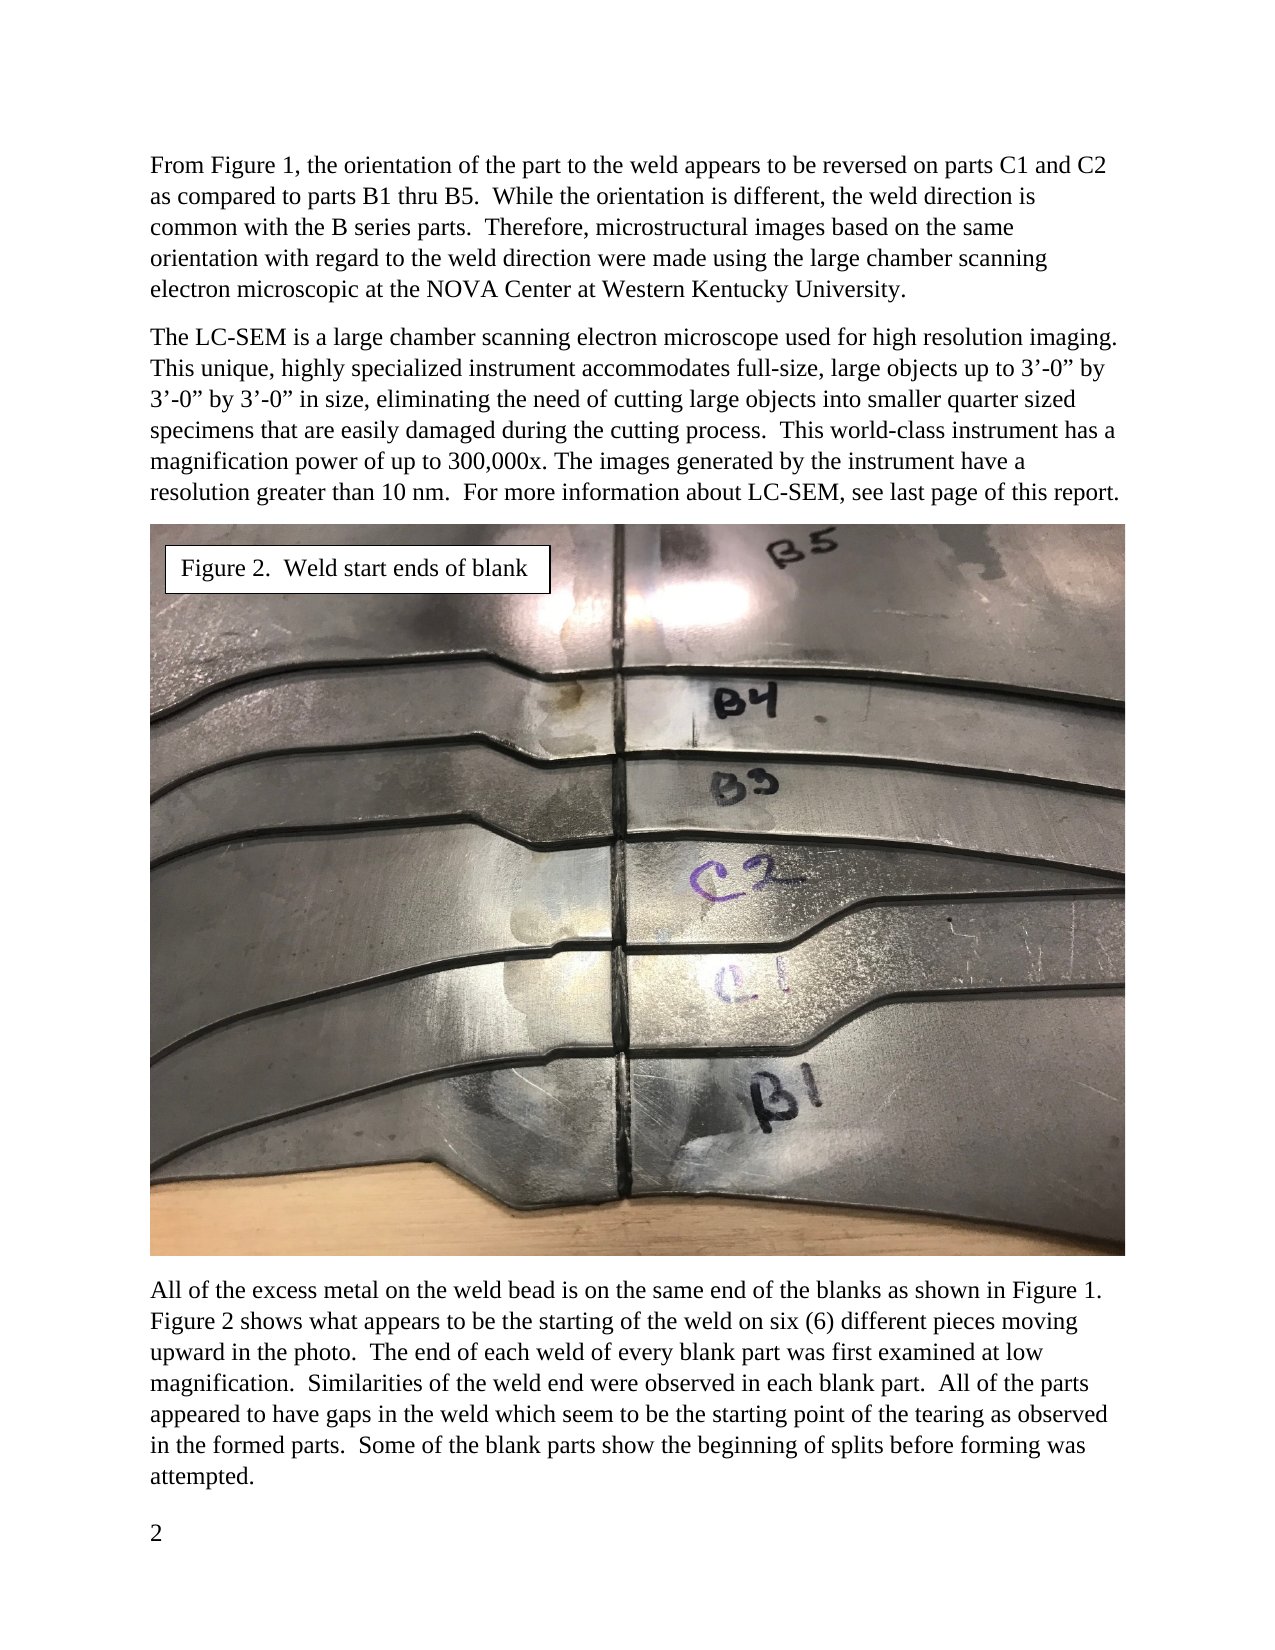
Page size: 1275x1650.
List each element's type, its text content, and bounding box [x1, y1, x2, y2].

picture [150, 524, 1125, 1256]
text All of the excess metal on the weld bead is on the same end of the blanks as shown in Figure 1. Figure 2 shows what appears to be the starting of the weld on six (6) different pieces moving upward in the photo. The end of each weld of every blank part was first examined at low magnification. Similarities of the weld end were observed in each blank part. All of the parts appeared to have gaps in the weld which seem to be the starting point of the tearing as observed in the formed parts. Some of the blank parts show the beginning of splits before forming was attempted. [150, 1275, 1125, 1490]
text From Figure 1, the orientation of the part to the weld appears to be reversed on parts C1 and C2 as compared to parts B1 thru B5. While the orientation is different, the weld direction is common with the B series parts. Therefore, microstructural images based on the same orientation with regard to the weld direction were made using the large chamber scanning electron microscopic at the NOVA Center at Western Kentucky University. [150, 150, 1125, 303]
text The LC-SEM is a large chamber scanning electron microscope used for high resolution imaging. This unique, highly specialized instrument accommodates full-size, large objects up to 3’-0” by 3’-0” by 3’-0” in size, eliminating the need of cutting large objects into smaller quarter sized specimens that are easily damaged during the cutting process. This world-class instrument has a magnification power of up to 300,000x. The images generated by the instrument have a resolution greater than 10 nm. For more information about LC-SEM, see last page of this report. [150, 322, 1125, 506]
